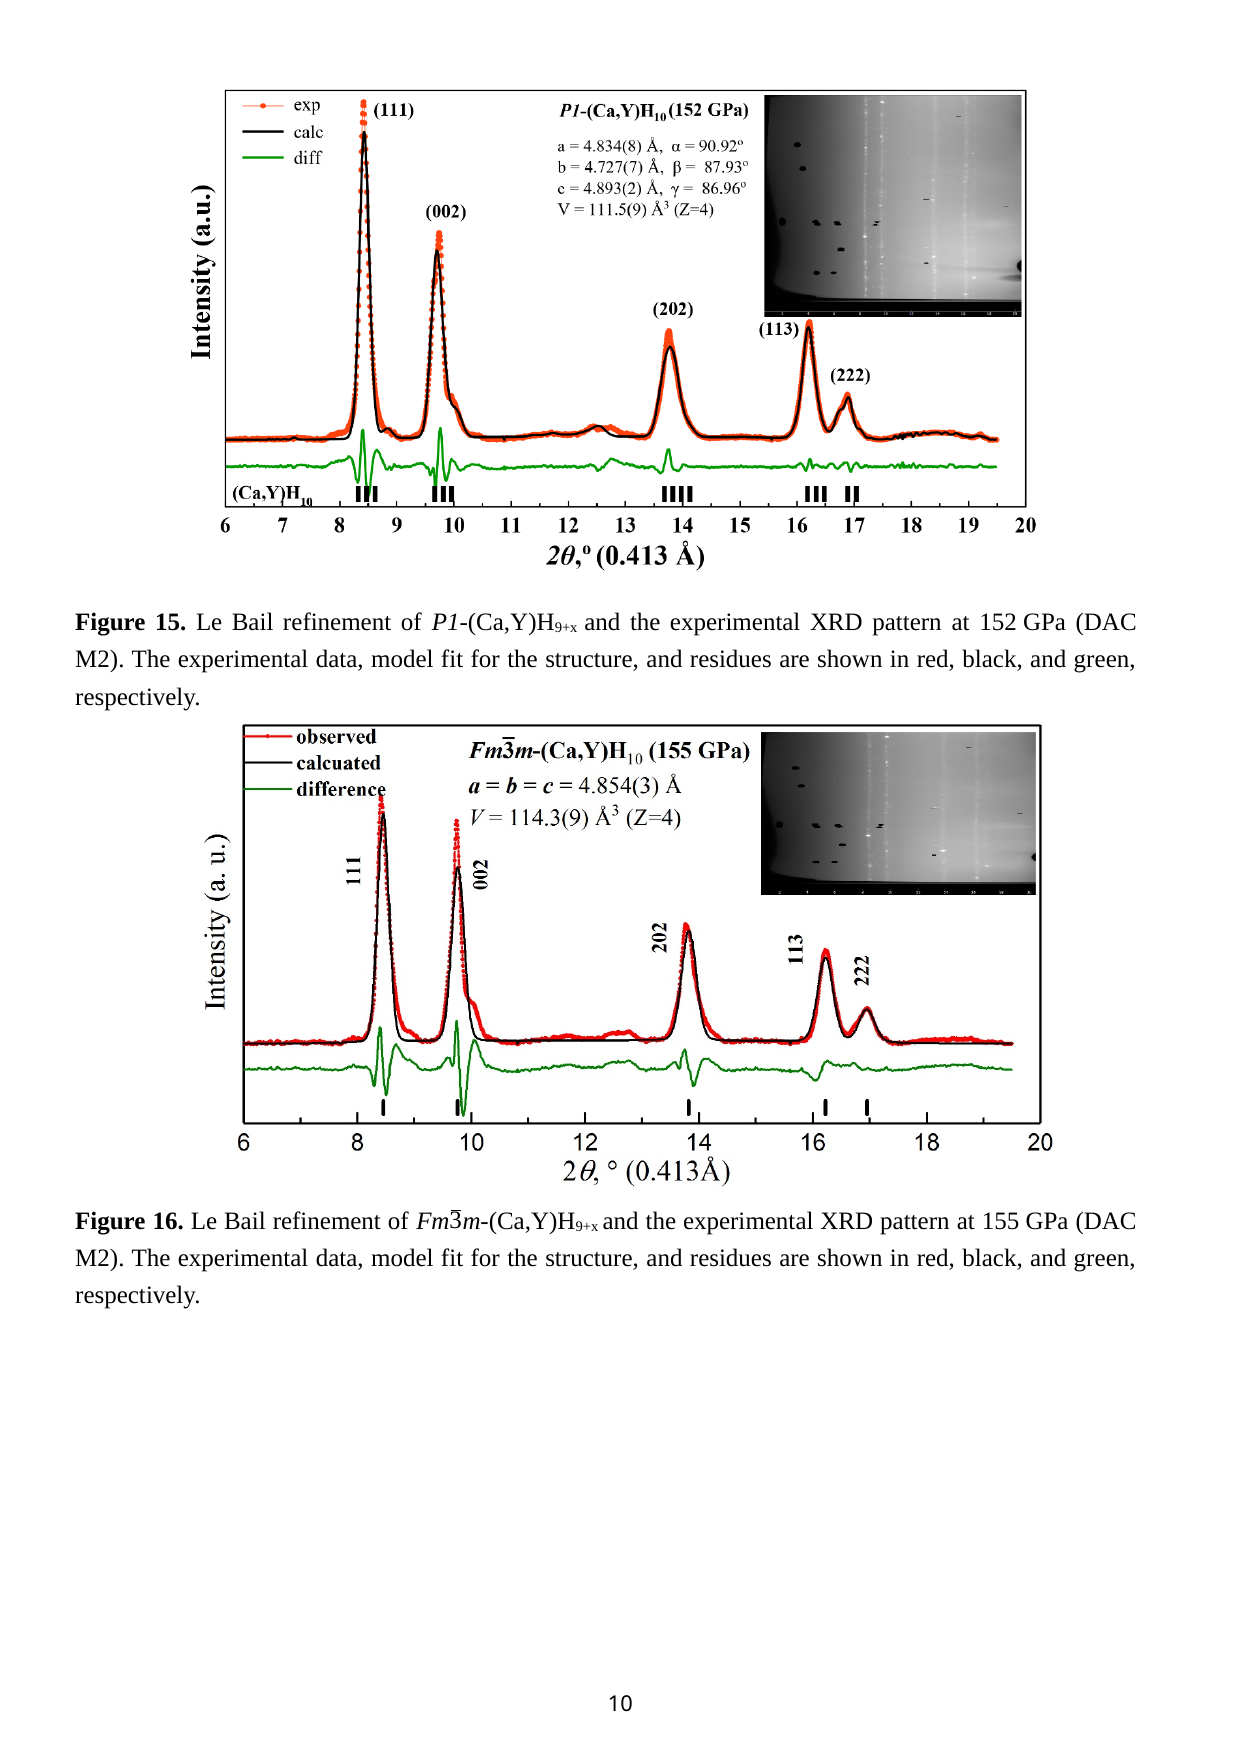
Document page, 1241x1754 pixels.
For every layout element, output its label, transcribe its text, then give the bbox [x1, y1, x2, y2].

text Figure 16. Le Bail refinement of Fmm-(Ca,Y)H9+x and the experimental XRD pattern at 155 GPa (DAC M2). The experimental data, model fit for the structure, and residues are shown in red, black, and green, respectively. [75, 1204, 1137, 1311]
text Figure 15. Le Bail refinement of P1-(Ca,Y)H9+x and the experimental XRD pattern at 152 GPa (DAC M2). The experimental data, model fit for the structure, and residues are shown in red, black, and green, respectively. [75, 605, 1137, 712]
picture [187, 716, 1053, 1189]
picture [171, 80, 1041, 571]
